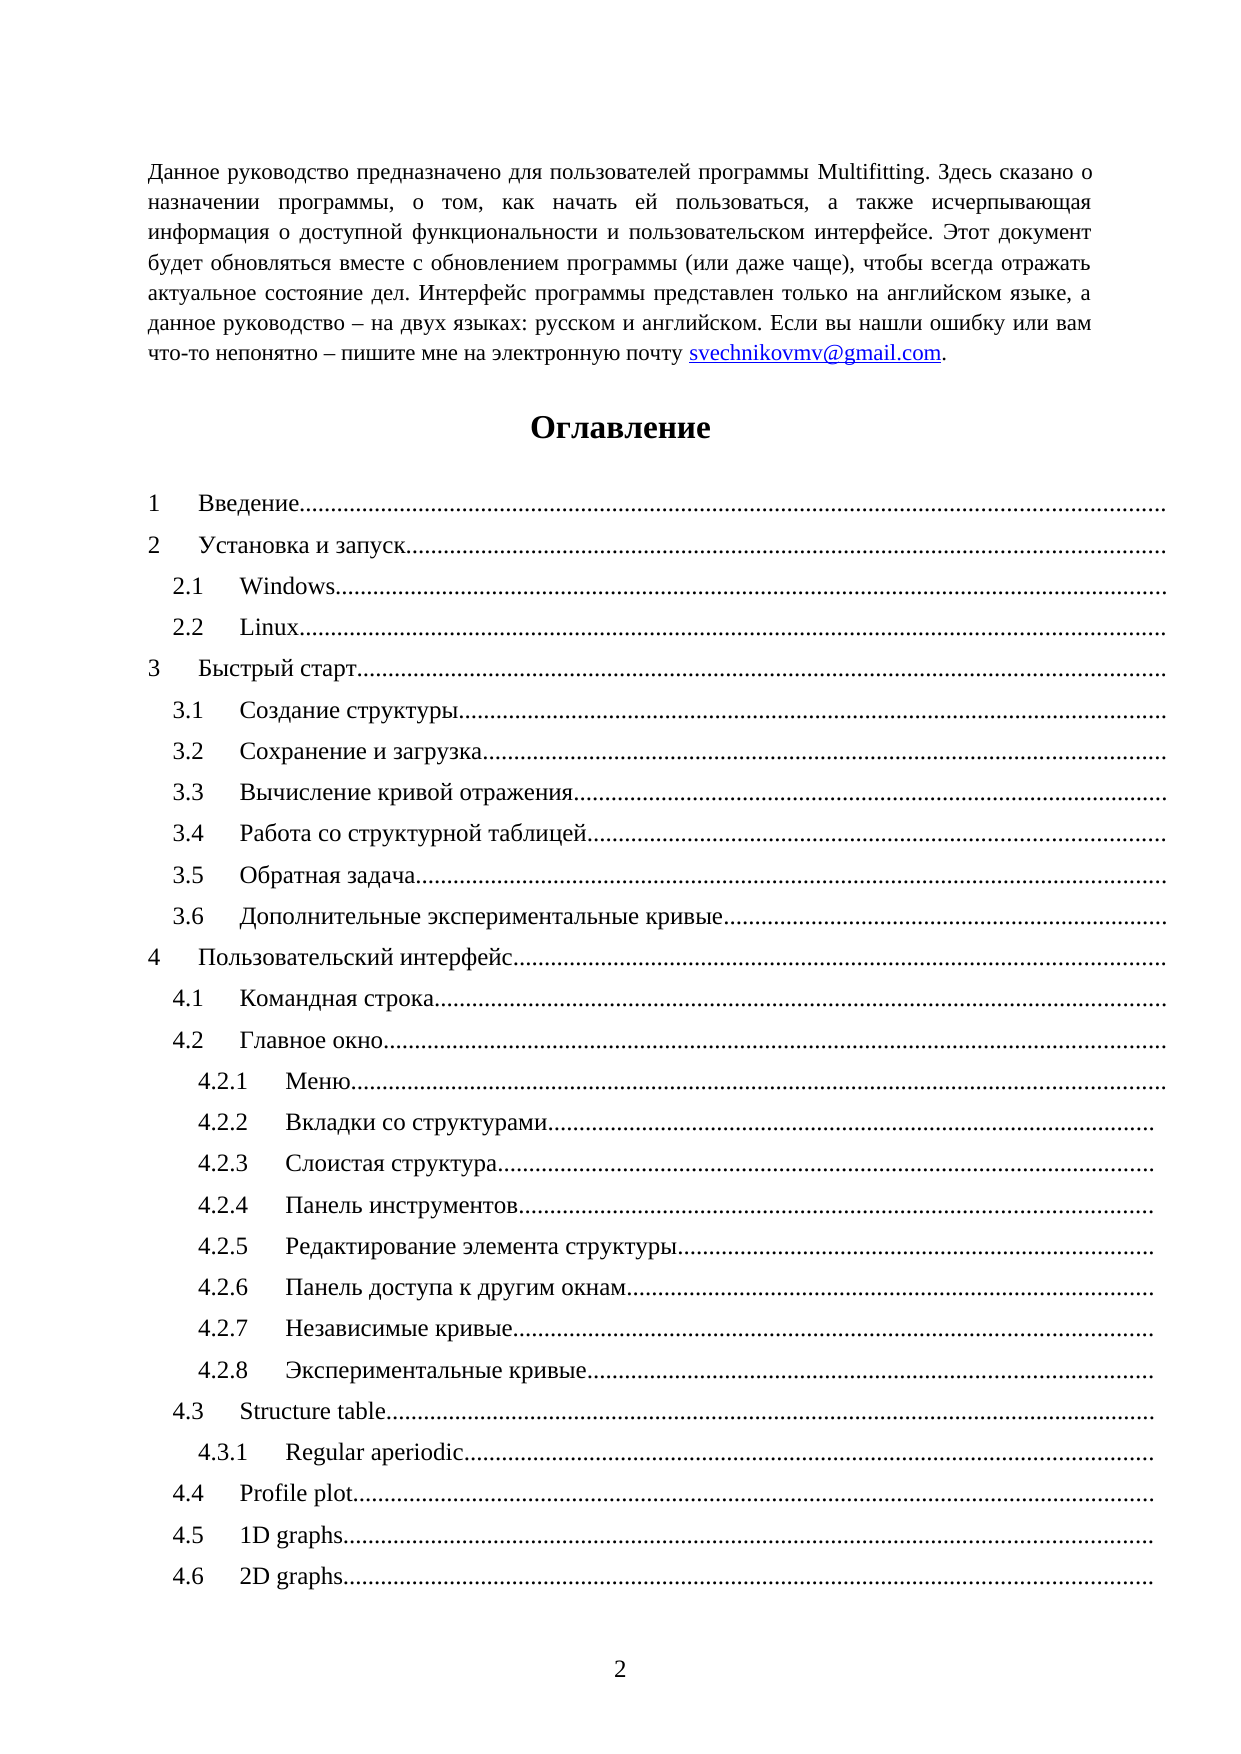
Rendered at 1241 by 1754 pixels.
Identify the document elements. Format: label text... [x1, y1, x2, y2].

text 3.1 Создание структуры 6 [172, 695, 1093, 723]
text 3 Быстрый старт 6 [148, 653, 1093, 682]
text 4.3.1 Regular aperiodic 46 [198, 1437, 1093, 1466]
text 1 Введение 4 [148, 488, 1093, 517]
text 3.5 Обратная задача 6 [172, 860, 1093, 888]
text 4.6 2D graphs 54 [172, 1561, 1093, 1590]
text 4.1 Командная строка 7 [172, 983, 1093, 1012]
text 4.3 Structure table 39 [172, 1396, 1093, 1425]
text 4.2.7 Независимые кривые 24 [198, 1313, 1093, 1342]
text 4.2.1 Меню 9 [198, 1066, 1093, 1095]
text 2 Установка и запуск 5 [148, 530, 1093, 558]
text 4.4 Profile plot 47 [172, 1478, 1093, 1507]
text 4.5 1D graphs 50 [172, 1520, 1093, 1548]
text 4.2.8 Экспериментальные кривые 32 [198, 1355, 1093, 1383]
text Оглавление [148, 407, 1093, 445]
text 4.2.4 Панель инструментов 12 [198, 1190, 1093, 1218]
text 3.2 Сохранение и загрузка 6 [172, 736, 1093, 765]
text 4.2 Главное окно 8 [172, 1025, 1093, 1053]
text 2.1 Windows 5 [172, 571, 1093, 600]
text 3.4 Работа со структурной таблицей 6 [172, 818, 1093, 847]
text 3.6 Дополнительные экспериментальные кривые 6 [172, 901, 1093, 930]
text 4.2.2 Вкладки со структурами 11 [198, 1107, 1093, 1136]
text Данное руководство предназначено для пользователей программы Multifitting. Здесь сказано о назначении программы, о том, как начать ей пользоваться, а также исчерпывающая информация о доступной функциональности и пользовательском интерфейсе. Этот документ будет обновляться вместе с обновлением программы (или даже чаще), чтобы всегда отражать актуальное состояние дел. Интерфейс программы представлен только на английском языке, а данное руководство – на двух языках: русском и английском. Если вы нашли ошибку или вам что-то непонятно – пишите мне на электронную почту svechnikovmv@gmail.com. [148, 158, 1093, 366]
text 3.3 Вычисление кривой отражения 6 [172, 777, 1093, 806]
text 4.2.5 Редактирование элемента структуры 13 [198, 1231, 1093, 1260]
text 4.2.6 Панель доступа к другим окнам 24 [198, 1272, 1093, 1301]
text 2.2 Linux 5 [172, 612, 1093, 641]
text 4 Пользовательский интерфейс 7 [148, 942, 1093, 971]
text 4.2.3 Слоистая структура 12 [198, 1148, 1093, 1177]
